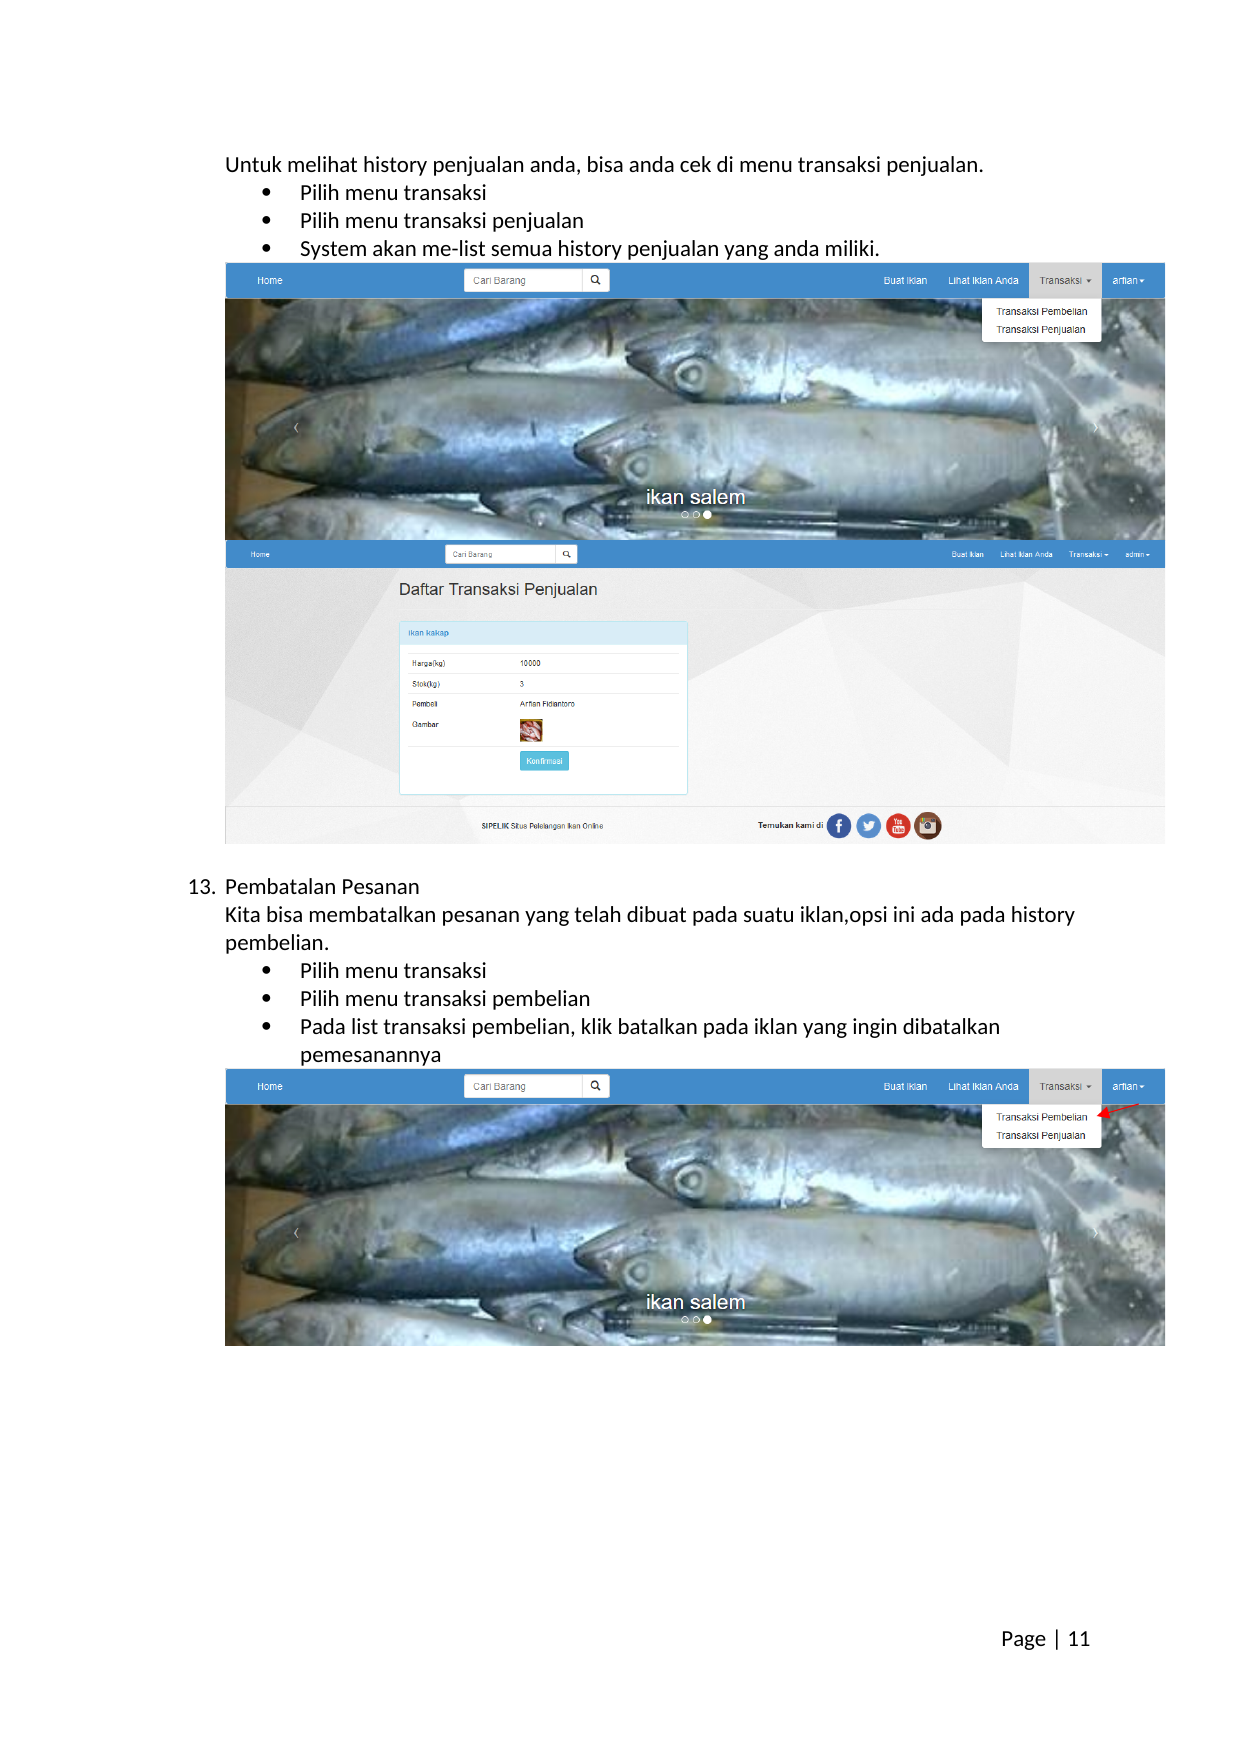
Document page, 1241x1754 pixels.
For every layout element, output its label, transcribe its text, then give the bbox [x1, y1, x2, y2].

list System akan me-list semua history penjualan yang anda miliki. [262, 234, 1090, 262]
list Pembatalan Pesanan [187, 872, 1090, 900]
picture [225, 262, 1166, 844]
picture [225, 1068, 1166, 1346]
list Pilih menu transaksi pembelian [262, 984, 1090, 1012]
list Pilih menu transaksi penjualan [262, 206, 1090, 234]
list Pada list transaksi pembelian, klik batalkan pada iklan yang ingin dibatalkan pemesanannya [262, 1012, 1090, 1068]
list Kita bisa membatalkan pesanan yang telah dibuat pada suatu iklan,opsi ini ada pada history pembelian. [225, 900, 1090, 956]
list Untuk melihat history penjualan anda, bisa anda cek di menu transaksi penjualan. [225, 150, 1090, 178]
list Pilih menu transaksi [262, 956, 1090, 984]
list Pilih menu transaksi [262, 178, 1090, 206]
